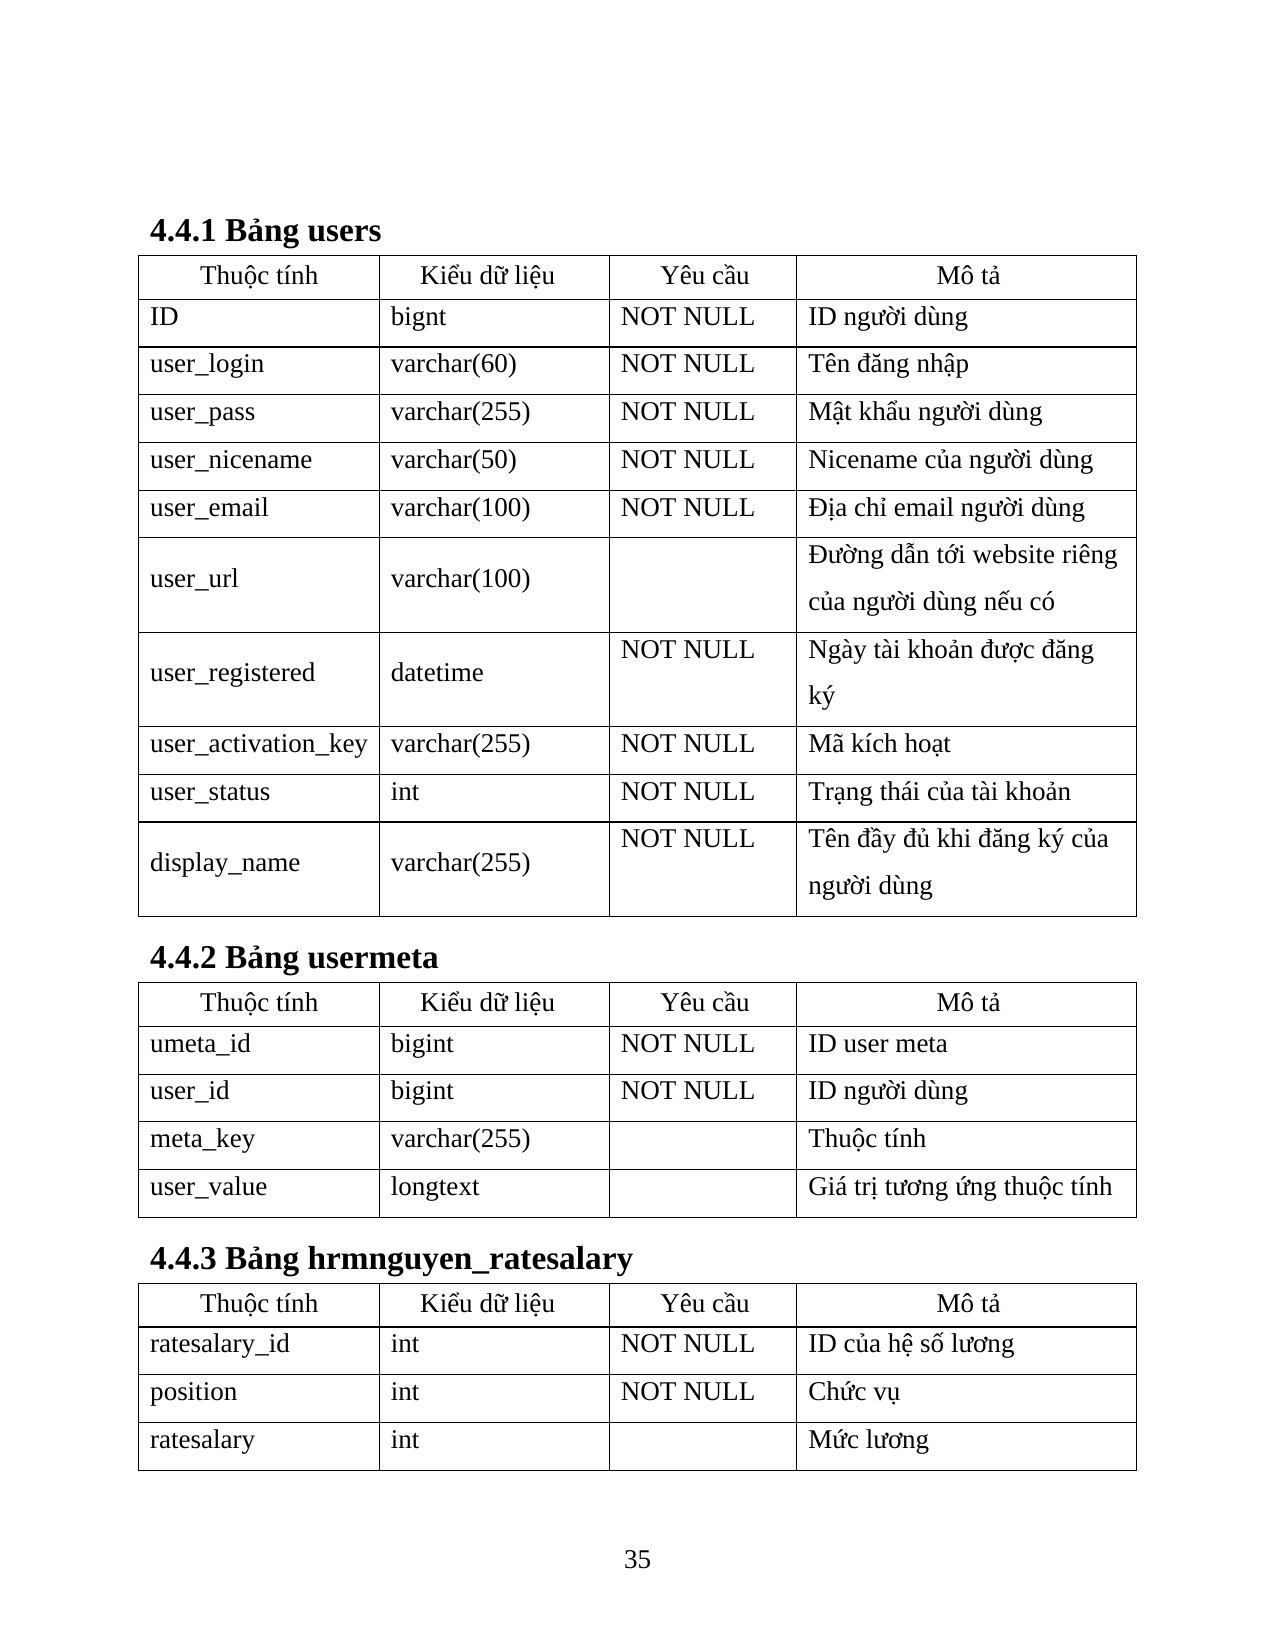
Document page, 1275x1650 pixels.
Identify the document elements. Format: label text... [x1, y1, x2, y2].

table_cell display_name [139, 823, 379, 916]
table_cell varchar(100) [380, 538, 609, 632]
table_cell Mức lương [797, 1423, 1136, 1469]
subtitle Bảng users [150, 211, 1125, 249]
table_cell umeta_id [139, 1027, 379, 1073]
table_cell [610, 1423, 796, 1469]
table_header Yêu cầu [610, 983, 796, 1026]
table_header Mô tả [797, 256, 1136, 299]
table_cell varchar(255) [380, 395, 609, 442]
table_cell Tên đăng nhập [797, 348, 1136, 394]
table_cell Mật khẩu người dùng [797, 395, 1136, 442]
table_cell NOT NULL [610, 775, 796, 821]
table_cell Nicename của người dùng [797, 443, 1136, 489]
table_cell bigint [380, 1075, 609, 1121]
table_header Kiểu dữ liệu [380, 983, 609, 1026]
table_cell datetime [380, 633, 609, 726]
table_cell [610, 1122, 796, 1169]
table_cell ratesalary_id [139, 1328, 379, 1374]
table_cell ID người dùng [797, 1075, 1136, 1121]
table_cell varchar(50) [380, 443, 609, 489]
table_cell user_id [139, 1075, 379, 1121]
table_header Thuộc tính [139, 256, 379, 299]
table_cell NOT NULL [610, 1027, 796, 1073]
table_cell [610, 1170, 796, 1217]
table_cell user_value [139, 1170, 379, 1217]
table_cell ID user meta [797, 1027, 1136, 1073]
table_cell NOT NULL [610, 1075, 796, 1121]
table_cell varchar(60) [380, 348, 609, 394]
table_cell Trạng thái của tài khoản [797, 775, 1136, 821]
table_cell int [380, 775, 609, 821]
table_cell bigint [380, 1027, 609, 1073]
table_cell ID [139, 300, 379, 346]
table_cell NOT NULL [610, 491, 796, 537]
table_cell Giá trị tương ứng thuộc tính [797, 1170, 1136, 1217]
table_header Yêu cầu [610, 256, 796, 299]
table_cell varchar(100) [380, 491, 609, 537]
table_cell NOT NULL [610, 727, 796, 774]
table_cell NOT NULL [610, 1375, 796, 1422]
table_cell bignt [380, 300, 609, 346]
table_cell Thuộc tính [797, 1122, 1136, 1169]
table_cell int [380, 1375, 609, 1422]
table_cell Địa chỉ email người dùng [797, 491, 1136, 537]
table_cell user_login [139, 348, 379, 394]
table_cell NOT NULL [610, 300, 796, 346]
table_cell user_activation_key [139, 727, 379, 774]
table_cell NOT NULL [610, 395, 796, 442]
table_cell position [139, 1375, 379, 1422]
table_cell user_status [139, 775, 379, 821]
table_cell Chức vụ [797, 1375, 1136, 1422]
table_header Mô tả [797, 1284, 1136, 1326]
table_cell longtext [380, 1170, 609, 1217]
table_cell varchar(255) [380, 1122, 609, 1169]
table_cell varchar(255) [380, 727, 609, 774]
table_cell user_url [139, 538, 379, 632]
subtitle Bảng usermeta [150, 938, 1125, 976]
table_header Thuộc tính [139, 1284, 379, 1326]
table_cell user_pass [139, 395, 379, 442]
table_cell NOT NULL [610, 348, 796, 394]
table_header Yêu cầu [610, 1284, 796, 1326]
table_cell Tên đầy đủ khi đăng ký của người dùng [797, 823, 1136, 916]
table_cell Mã kích hoạt [797, 727, 1136, 774]
table_cell meta_key [139, 1122, 379, 1169]
table_cell varchar(255) [380, 823, 609, 916]
table_cell [610, 538, 796, 632]
table_cell user_nicename [139, 443, 379, 489]
table_cell NOT NULL [610, 823, 796, 916]
table_header Kiểu dữ liệu [380, 256, 609, 299]
table_cell NOT NULL [610, 443, 796, 489]
table_cell user_registered [139, 633, 379, 726]
table_cell ID người dùng [797, 300, 1136, 346]
table_header Mô tả [797, 983, 1136, 1026]
table_cell Đường dẫn tới website riêng của người dùng nếu có [797, 538, 1136, 632]
table_cell Ngày tài khoản được đăng ký [797, 633, 1136, 726]
subtitle Bảng hrmnguyen_ratesalary [150, 1238, 1125, 1277]
table_cell int [380, 1328, 609, 1374]
table_cell NOT NULL [610, 1328, 796, 1374]
table_cell ID của hệ số lương [797, 1328, 1136, 1374]
table_header Kiểu dữ liệu [380, 1284, 609, 1326]
table_cell user_email [139, 491, 379, 537]
table_cell ratesalary [139, 1423, 379, 1469]
table_cell NOT NULL [610, 633, 796, 726]
table_header Thuộc tính [139, 983, 379, 1026]
table_cell int [380, 1423, 609, 1469]
